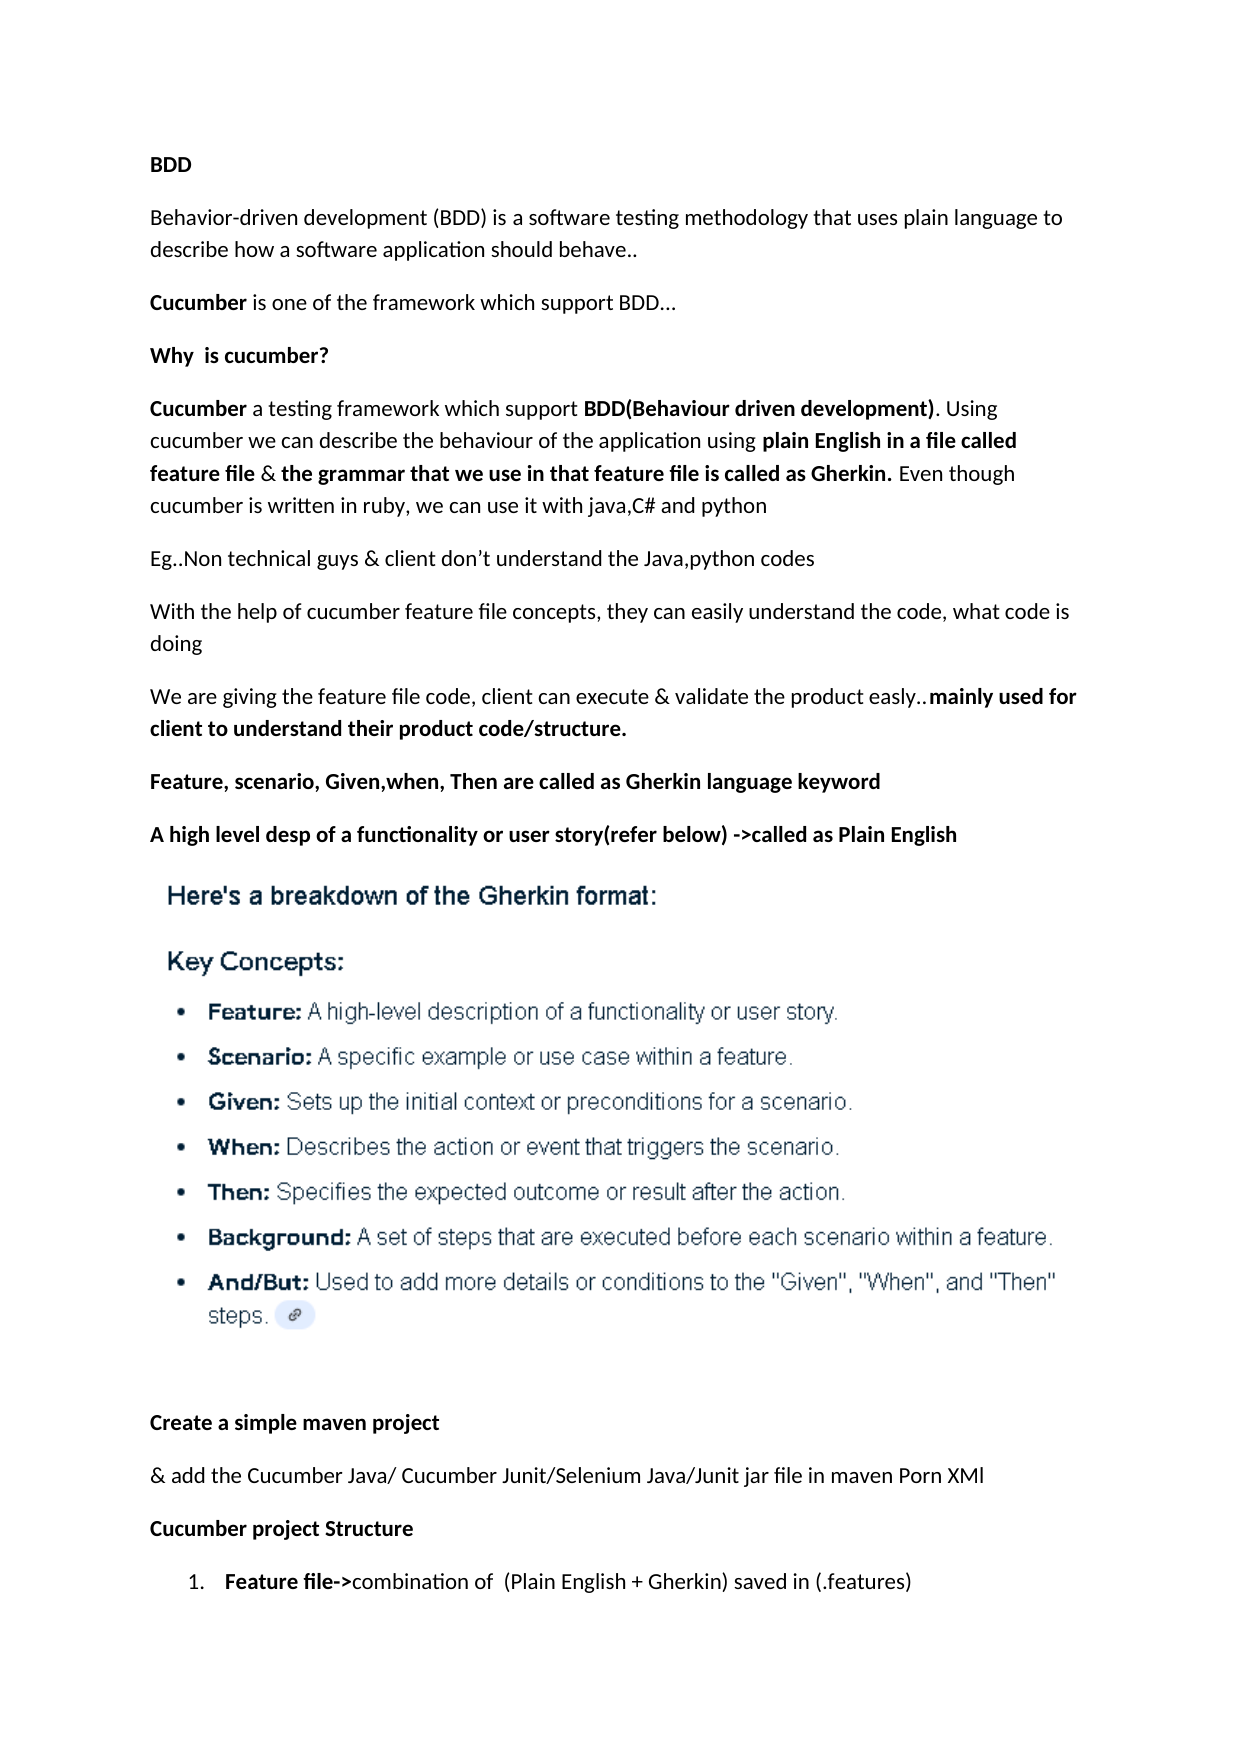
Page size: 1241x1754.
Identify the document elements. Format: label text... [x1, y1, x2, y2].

text With the help of cucumber feature file concepts, they can easily understand the code, what code is doing [150, 597, 1090, 657]
text A high level desp of a functionality or user story(refer below) ->called as Plain English [150, 820, 1090, 848]
text BDD [150, 150, 1090, 178]
text & add the Cucumber Java/ Cucumber Junit/Selenium Java/Junit jar file in maven Porn XMl [150, 1461, 1090, 1489]
text Eg..Non technical guys & client don’t understand the Java,python codes [150, 544, 1090, 572]
text Feature, scenario, Given,when, Then are called as Gherkin language keyword [150, 767, 1090, 795]
text Why is cucumber? [150, 341, 1090, 369]
text Cucumber project Structure [150, 1514, 1090, 1542]
picture [150, 873, 1091, 1331]
text We are giving the feature file code, client can execute & validate the product easly..mainly used for client to understand their product code/structure. [150, 682, 1090, 742]
text Behavior-driven development (BDD) is a software testing methodology that uses plain language to describe how a software application should behave.. [150, 203, 1090, 263]
list Feature file->combination of (Plain English + Gherkin) saved in (.features) [187, 1567, 1090, 1595]
text Cucumber a testing framework which support BDD(Behaviour driven development). Using cucumber we can describe the behaviour of the application using plain English in a file called feature file & the grammar that we use in that feature file is called as Gherkin. Even though cucumber is written in ruby, we can use it with java,C# and python [150, 394, 1090, 519]
text Create a simple maven project [150, 1408, 1090, 1436]
text Cucumber is one of the framework which support BDD... [150, 288, 1090, 316]
